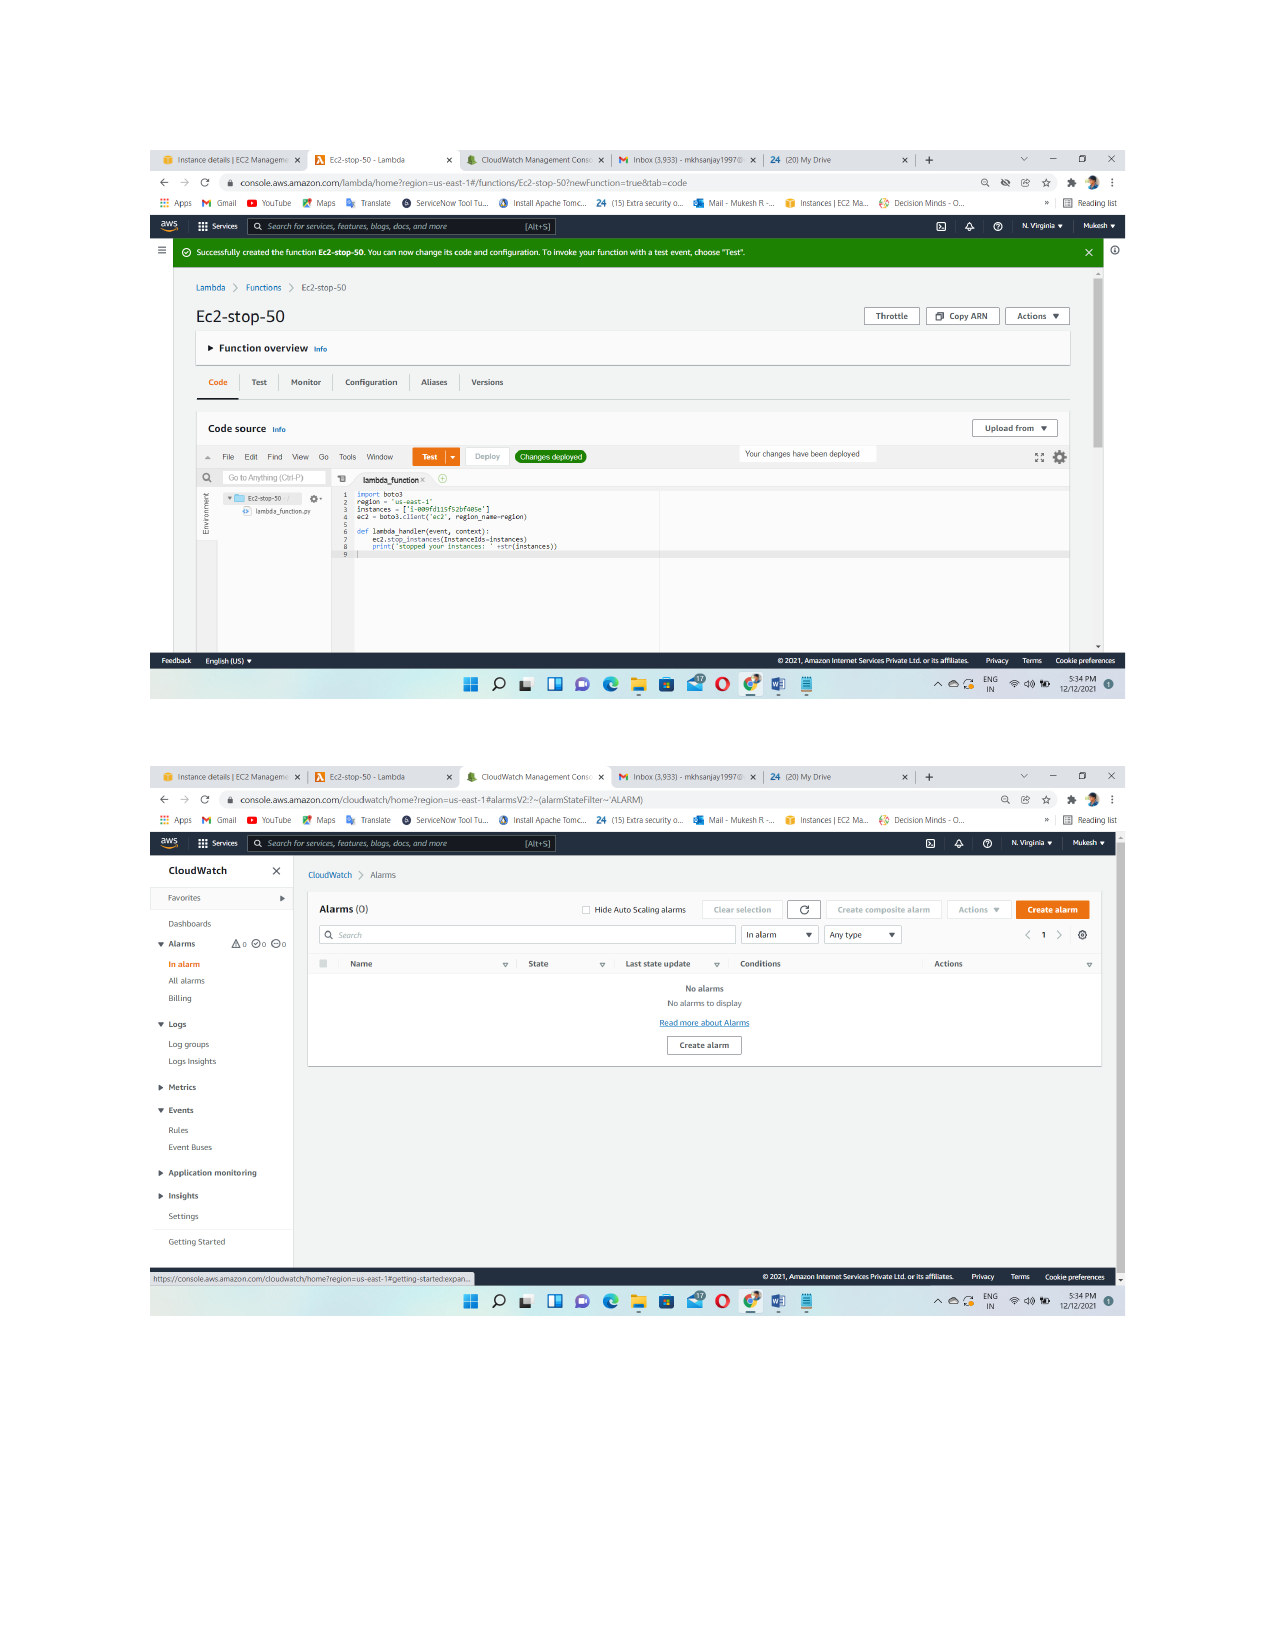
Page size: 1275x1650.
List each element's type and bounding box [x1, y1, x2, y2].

picture [150, 150, 1125, 699]
picture [150, 766, 1125, 1316]
